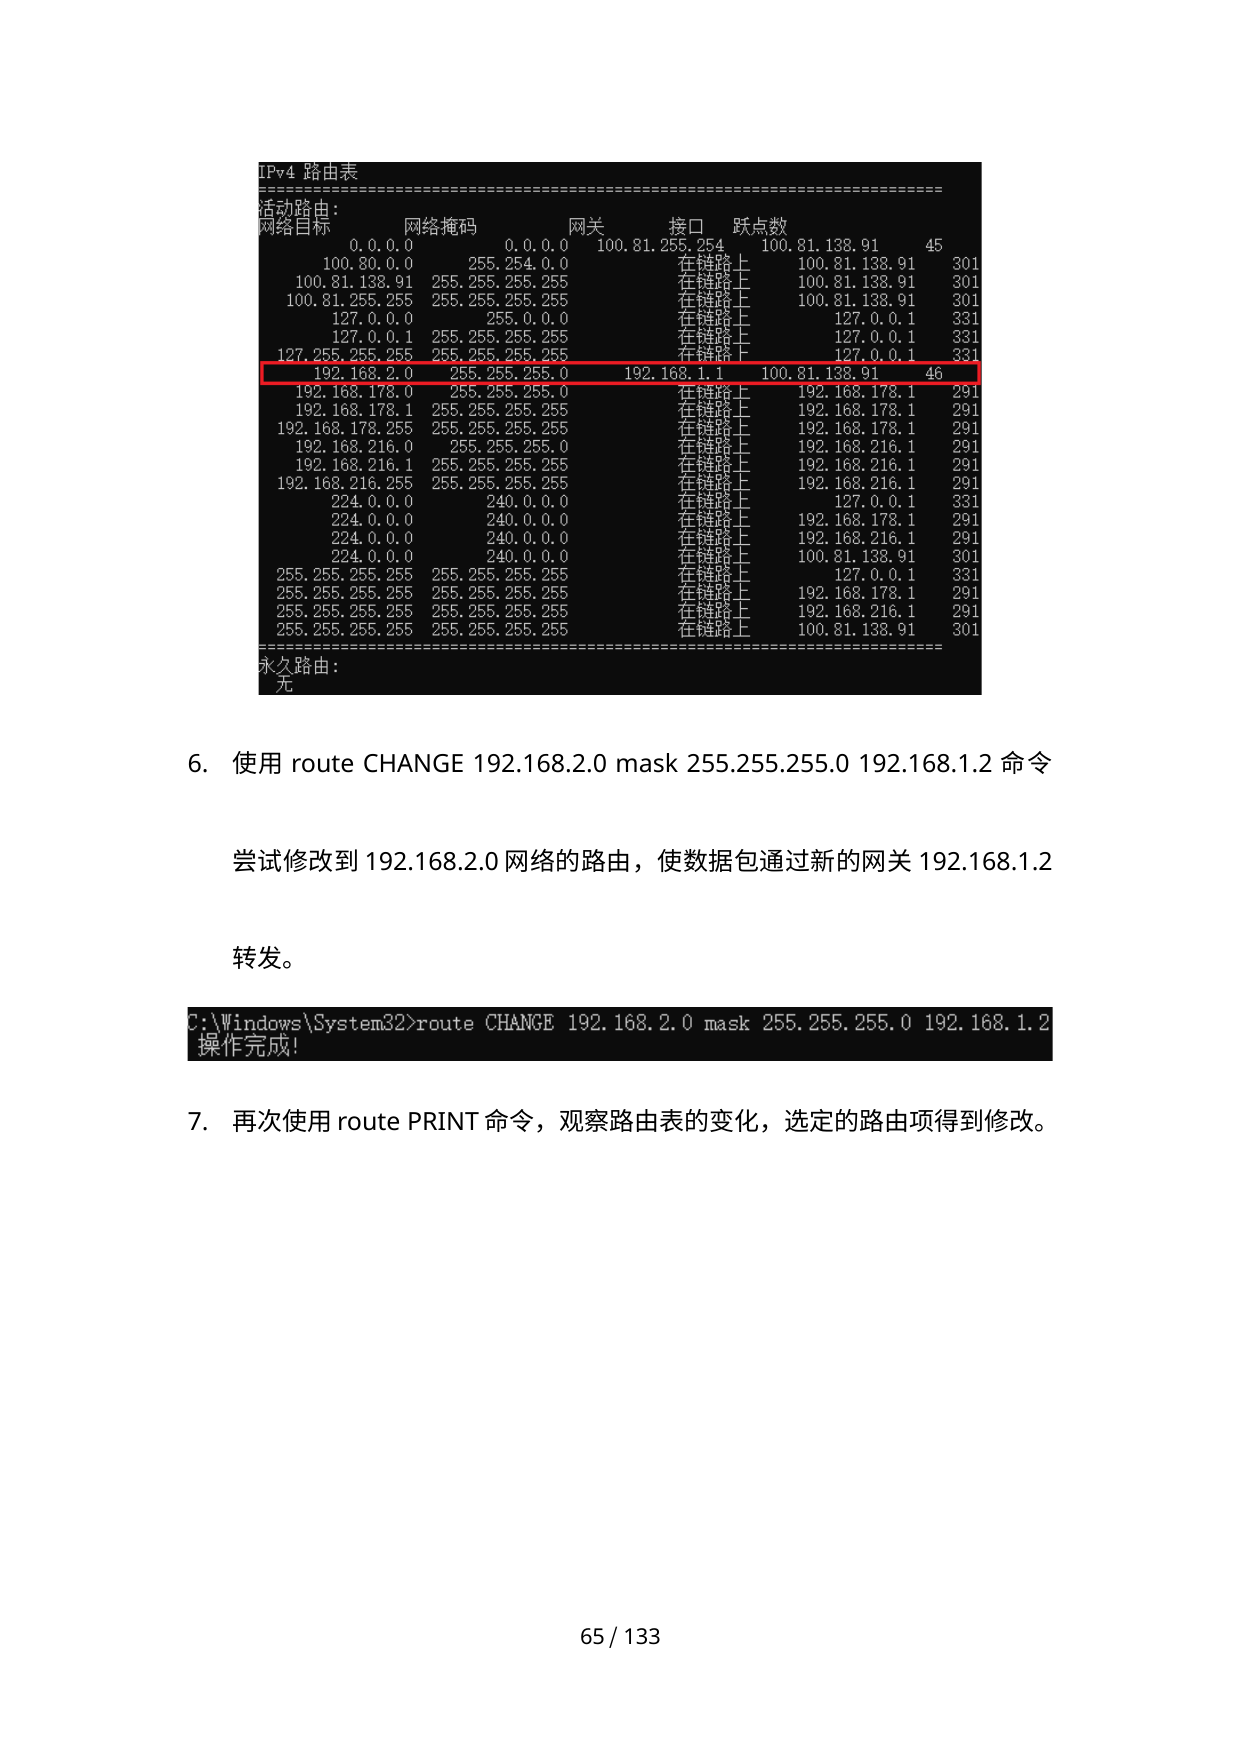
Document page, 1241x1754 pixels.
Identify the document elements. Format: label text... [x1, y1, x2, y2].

list 使用route CHANGE 192.168.2.0 mask 255.255.255.0 192.168.1.2命令尝试修改到192.168.2.0网络的路由，使数据包通过新的网关192.168.1.2转发。 [187, 729, 1053, 989]
list 再次使用route PRINT命令，观察路由表的变化，选定的路由项得到修改。 [187, 1087, 1053, 1152]
picture [258, 162, 982, 695]
picture [187, 1007, 1053, 1061]
